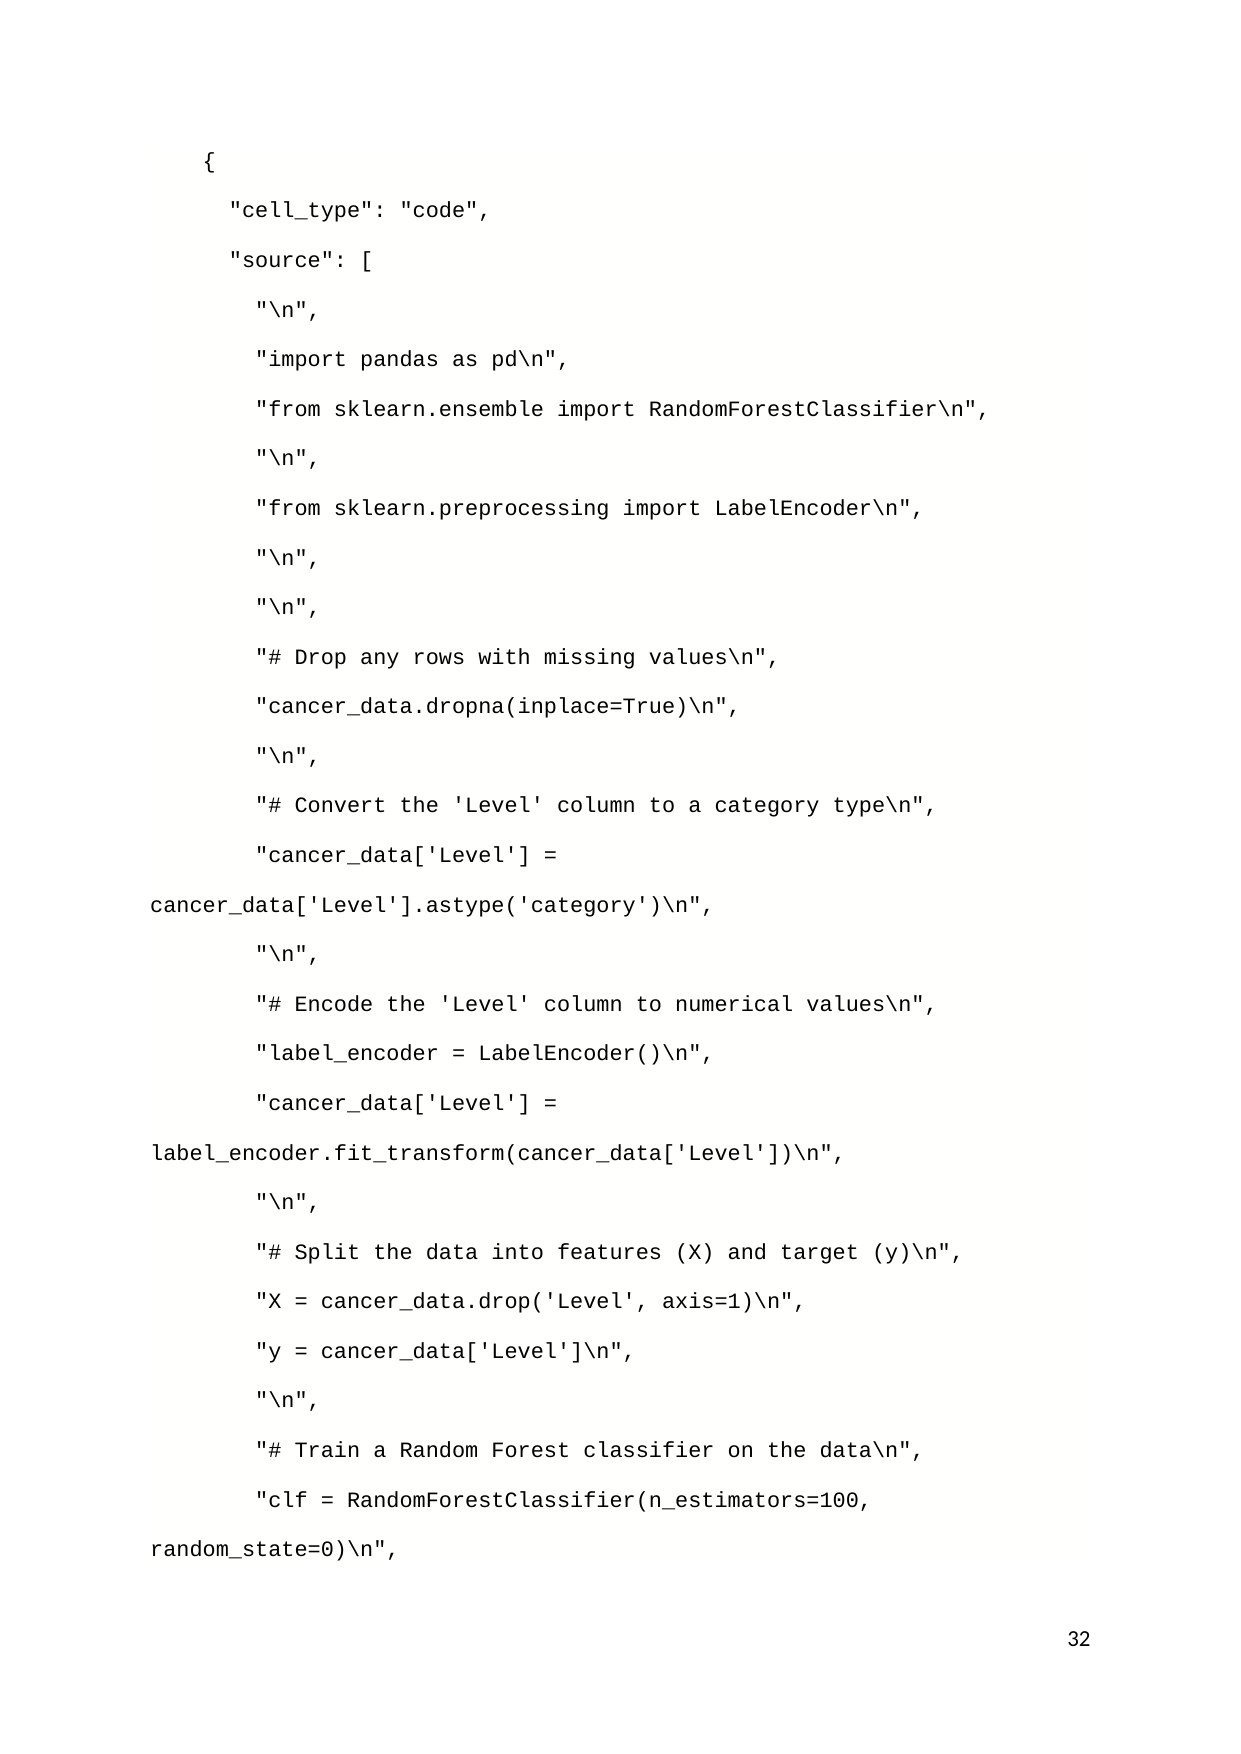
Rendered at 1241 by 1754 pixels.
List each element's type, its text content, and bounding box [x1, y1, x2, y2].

text "source": [ [150, 249, 1090, 274]
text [150, 1489, 1090, 1563]
text "\n", [150, 547, 1090, 571]
text "# Split the data into features (X) and target (y)\n", [150, 1241, 1090, 1266]
text "cell_type": "code", [150, 199, 1090, 224]
text "from sklearn.ensemble import RandomForestClassifier\n", [150, 398, 1090, 423]
text "from sklearn.preprocessing import LabelEncoder\n", [150, 497, 1090, 522]
text "# Convert the 'Level' column to a category type\n", [150, 794, 1090, 819]
text "\n", [150, 1389, 1090, 1414]
text "\n", [150, 596, 1090, 621]
text "\n", [150, 447, 1090, 472]
text "cancer_data['Level'] = label_encoder.fit_transform(cancer_data['Level'])\n", [150, 1092, 1090, 1166]
text "\n", [150, 299, 1090, 323]
text "\n", [150, 745, 1090, 770]
text "\n", [150, 943, 1090, 968]
text "\n", [150, 1191, 1090, 1216]
text "label_encoder = LabelEncoder()\n", [150, 1042, 1090, 1067]
text "# Encode the 'Level' column to numerical values\n", [150, 993, 1090, 1018]
text "y = cancer_data['Level']\n", [150, 1340, 1090, 1365]
text "import pandas as pd\n", [150, 348, 1090, 373]
text "cancer_data['Level'] = cancer_data['Level'].astype('category')\n", [150, 844, 1090, 918]
text "X = cancer_data.drop('Level', axis=1)\n", [150, 1290, 1090, 1315]
text "cancer_data.dropna(inplace=True)\n", [150, 695, 1090, 720]
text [150, 1439, 1090, 1464]
text "# Drop any rows with missing values\n", [150, 646, 1090, 671]
text { [150, 150, 1090, 175]
